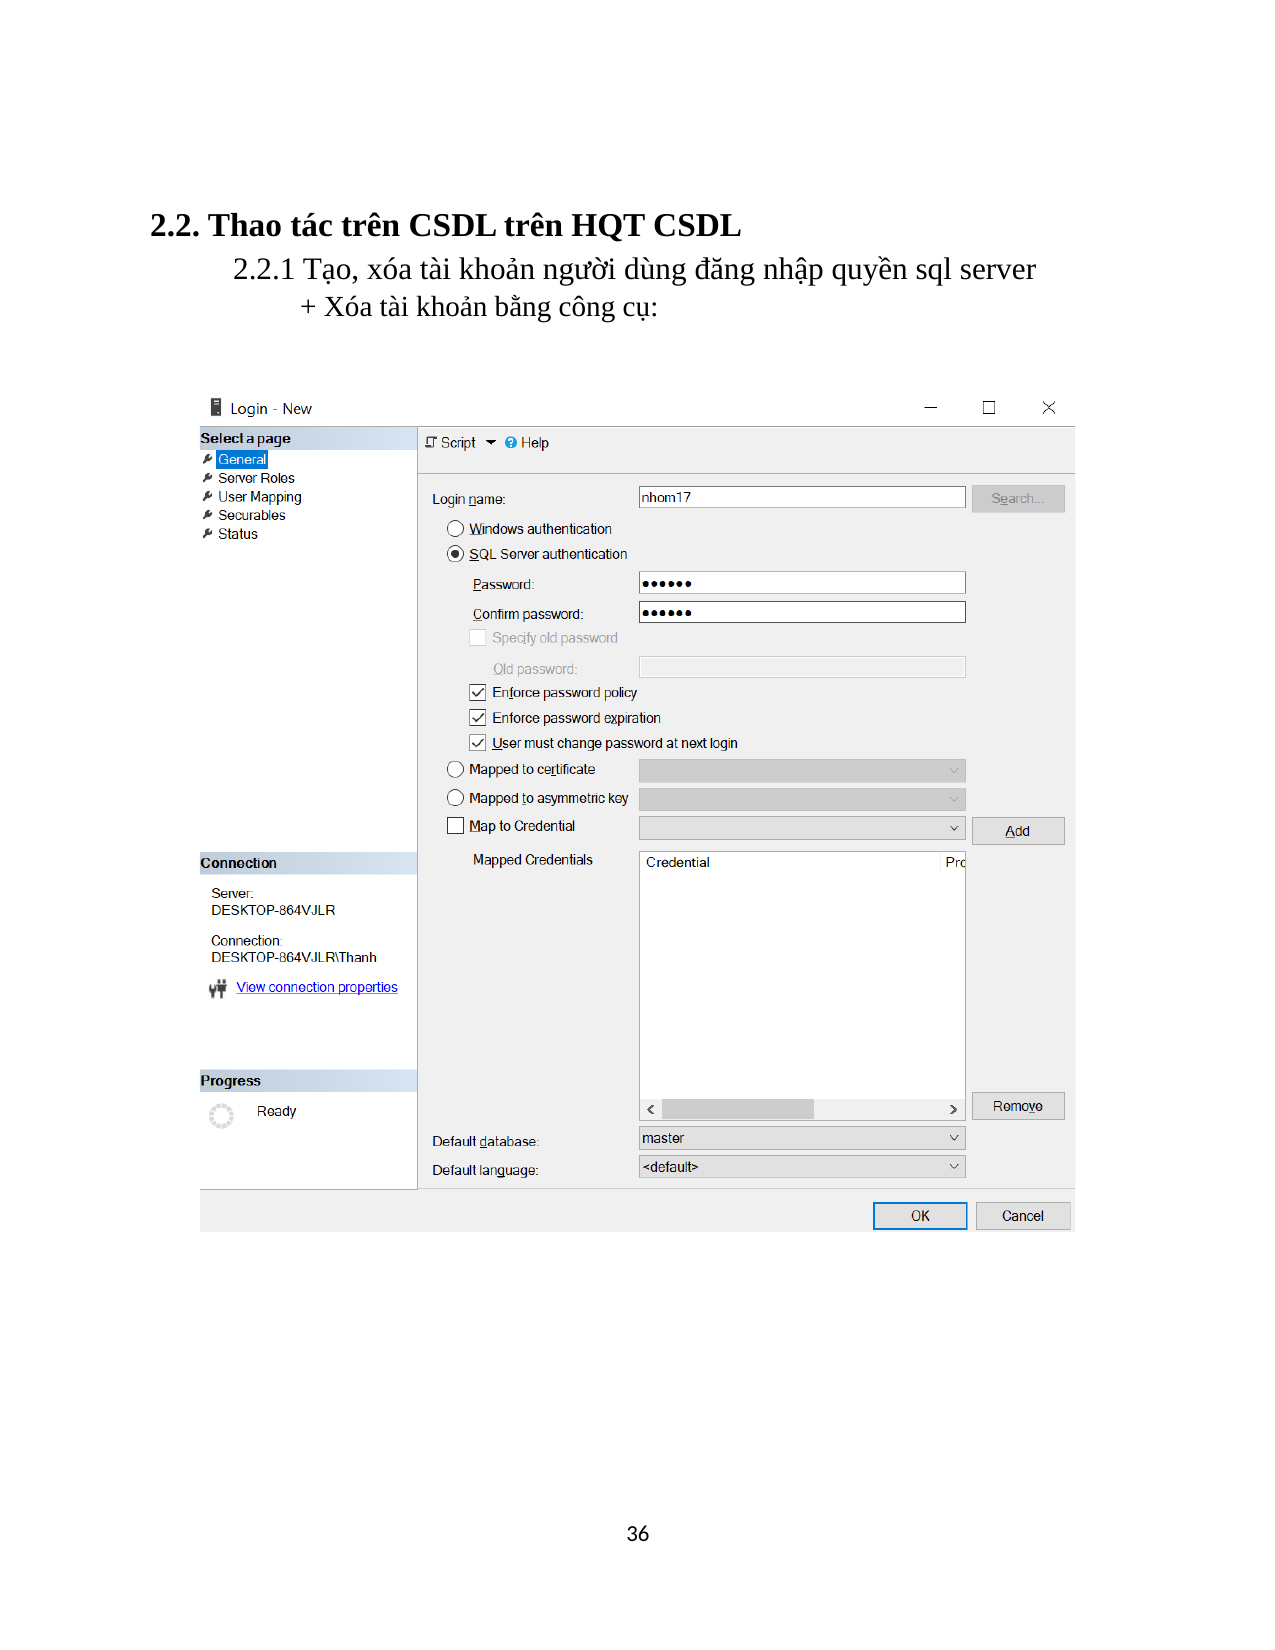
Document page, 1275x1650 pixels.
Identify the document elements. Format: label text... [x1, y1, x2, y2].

text + Xóa tài khoản bằng công cụ: [225, 289, 1125, 323]
subtitle 2.2.1 Tạo, xóa tài khoản người dùng đăng nhập quyền sql server [150, 251, 1125, 287]
picture [199, 389, 1076, 1232]
subtitle 2.2. Thao tác trên CSDL trên HQT CSDL [150, 205, 1125, 243]
